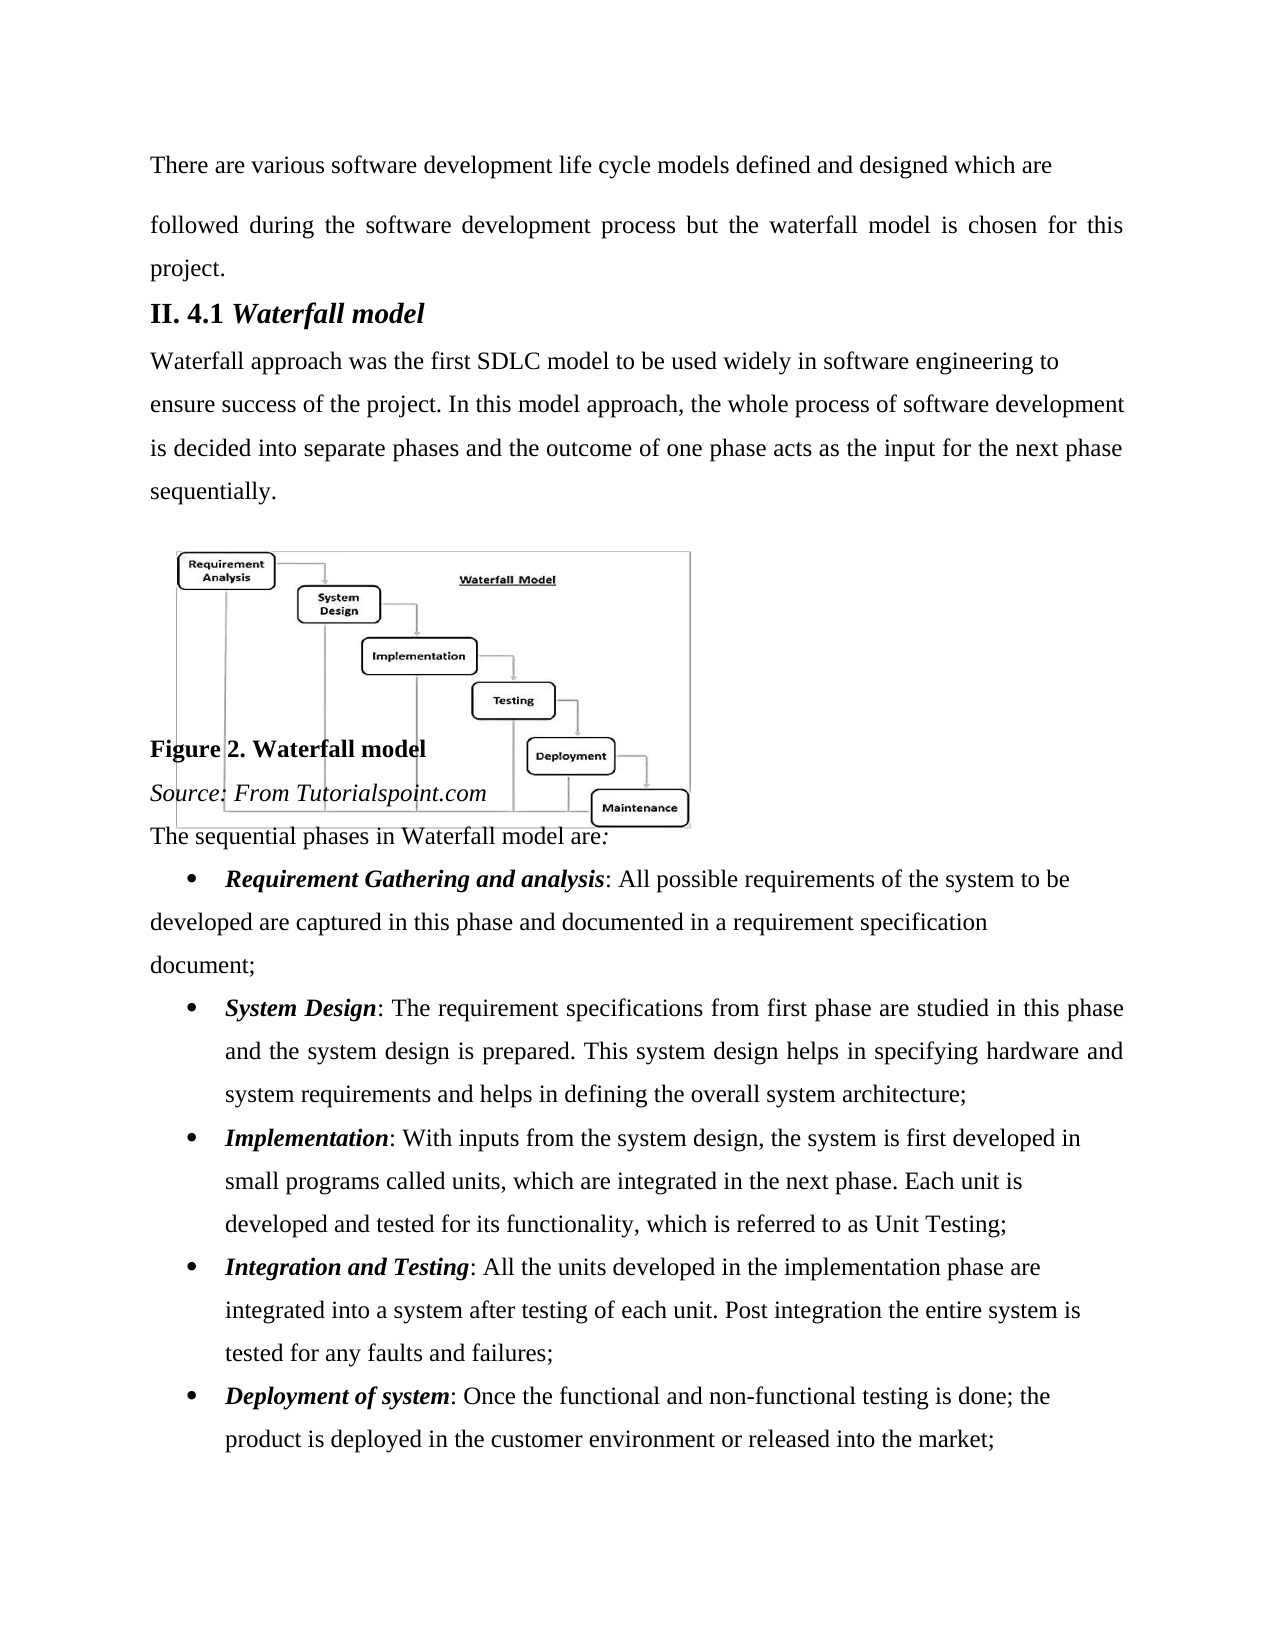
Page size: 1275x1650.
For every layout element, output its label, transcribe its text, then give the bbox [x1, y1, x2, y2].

text II. 4.1 Waterfall model [150, 296, 1125, 329]
list Integration and Testing: All the units developed in the implementation phase are [187, 1252, 1125, 1281]
picture [126, 535, 733, 842]
text Source: From Tutorialspoint.com [150, 778, 1125, 806]
text There are various software development life cycle models defined and designed which are [150, 150, 1125, 179]
text document; [150, 950, 1125, 979]
list System Design: The requirement specifications from first phase are studied in this phase and the system design is prepared. This system design helps in specifying hardware and system requirements and helps in defining the overall system architecture; [187, 993, 1125, 1108]
text integrated into a system after testing of each unit. Post integration the entire system is [150, 1295, 1125, 1324]
list Requirement Gathering and analysis: All possible requirements of the system to be [187, 864, 1125, 893]
text product is deployed in the customer environment or released into the market; [150, 1424, 1125, 1453]
text Figure 2. Waterfall model [150, 734, 1125, 763]
text Waterfall approach was the first SDLC model to be used widely in software engineering to [150, 346, 1125, 375]
text developed are captured in this phase and documented in a requirement specification [150, 907, 1125, 936]
text The sequential phases in Waterfall model are: [150, 821, 1125, 849]
list Implementation: With inputs from the system design, the system is first developed in [187, 1123, 1125, 1151]
list Deployment of system: Once the functional and non-functional testing is done; the [187, 1381, 1125, 1410]
text developed and tested for its functionality, which is referred to as Unit Testing; [150, 1209, 1125, 1238]
text small programs called units, which are integrated in the next phase. Each unit is [150, 1166, 1125, 1194]
text followed during the software development process but the waterfall model is chosen for this project. [150, 210, 1125, 282]
text tested for any faults and failures; [150, 1338, 1125, 1367]
text ensure success of the project. In this model approach, the whole process of software development is decided into separate phases and the outcome of one phase acts as the input for the next phase sequentially. [150, 389, 1125, 504]
